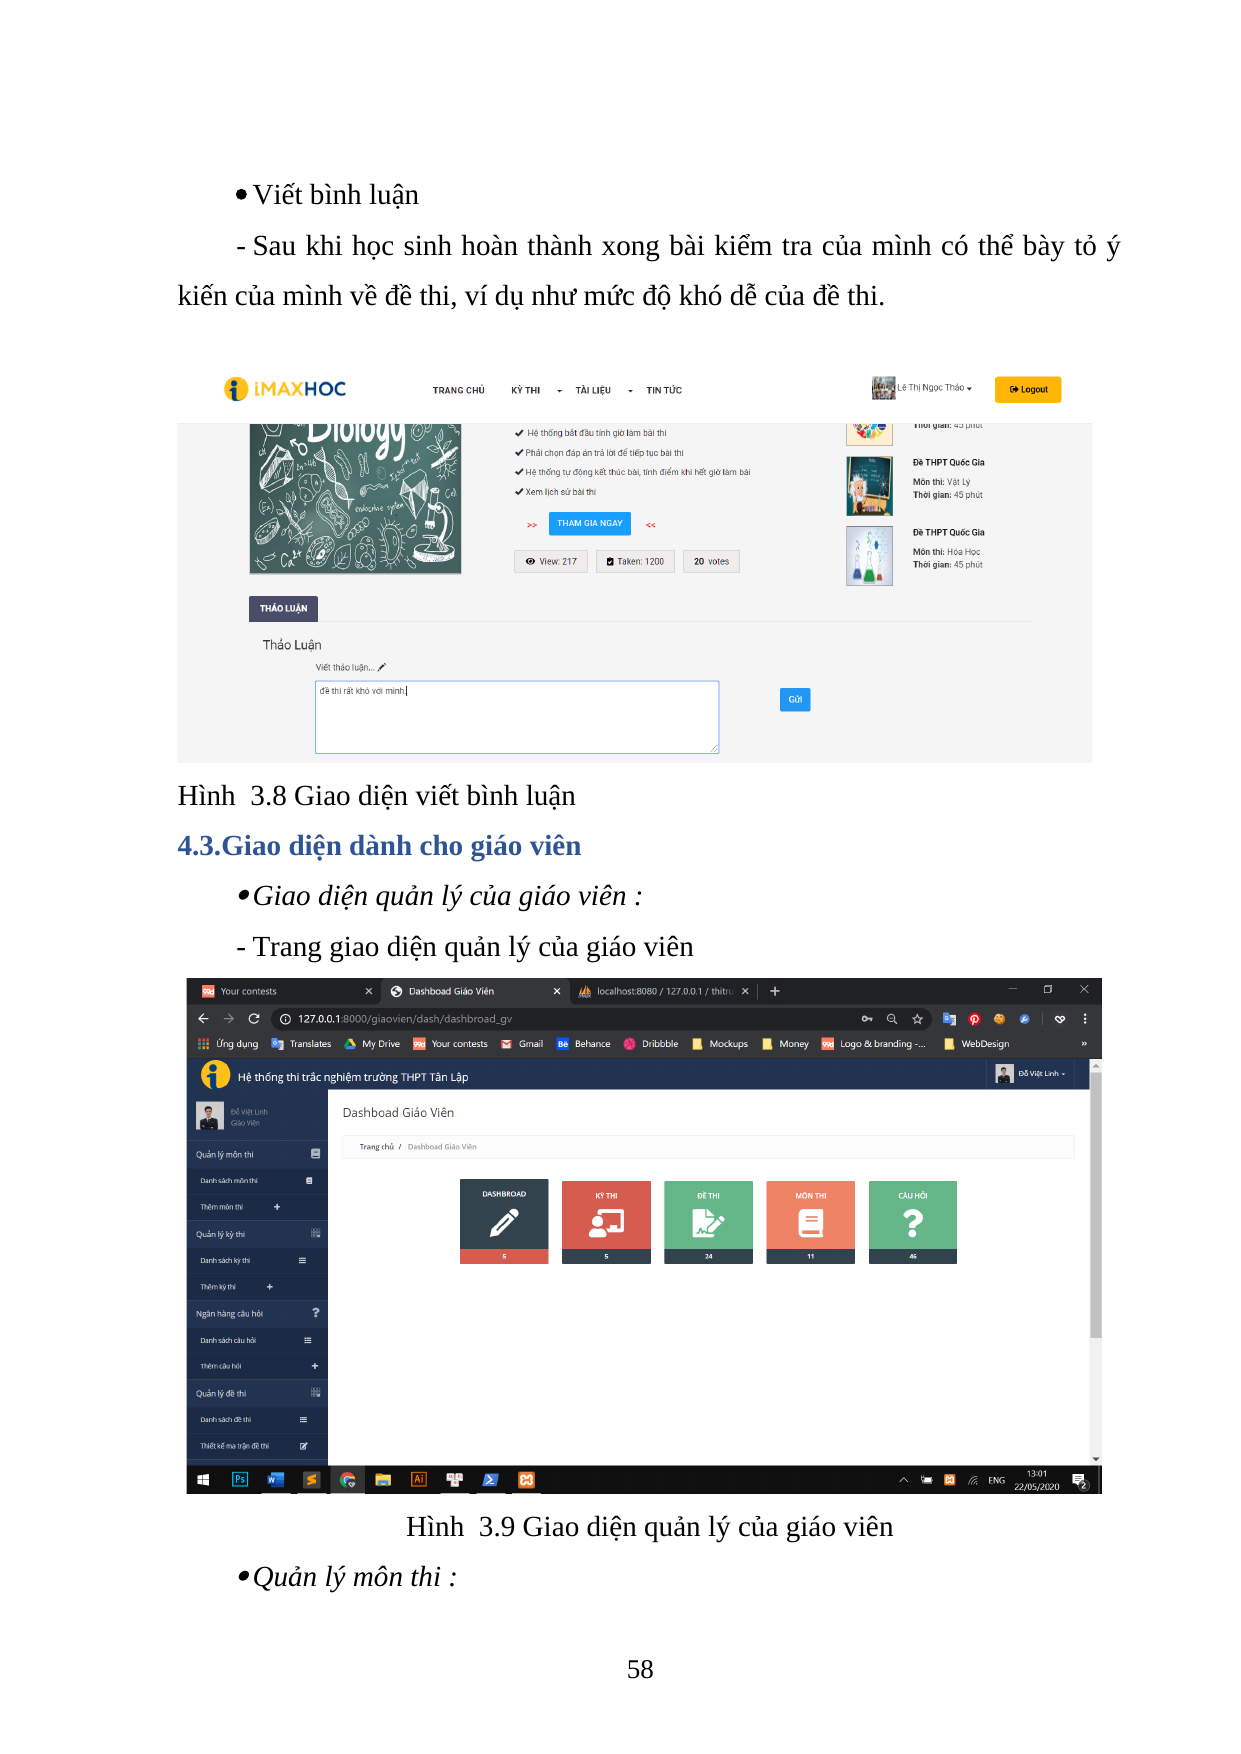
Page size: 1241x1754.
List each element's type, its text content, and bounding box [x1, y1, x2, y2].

list Trang giao diện quản lý của giáo viên [177, 929, 1122, 962]
subtitle 4.3.Giao diện dành cho giáo viên [177, 828, 1122, 861]
list Sau khi học sinh hoàn thành xong bài kiểm tra của mình có thể bày tỏ ý kiến của mình về đề thi, ví dụ như mức độ khó dễ của đề thi. [177, 228, 1122, 311]
list Viết bình luận [177, 177, 1122, 211]
text Hình 3.9 Giao diện quản lý của giáo viên [177, 1509, 1122, 1542]
list Quản lý môn thi : [177, 1559, 1122, 1593]
picture [186, 978, 1102, 1494]
list Giao diện quản lý của giáo viên : [177, 878, 1122, 912]
text Hình 3.8 Giao diện viết bình luận [177, 778, 1122, 811]
picture [177, 361, 1093, 763]
